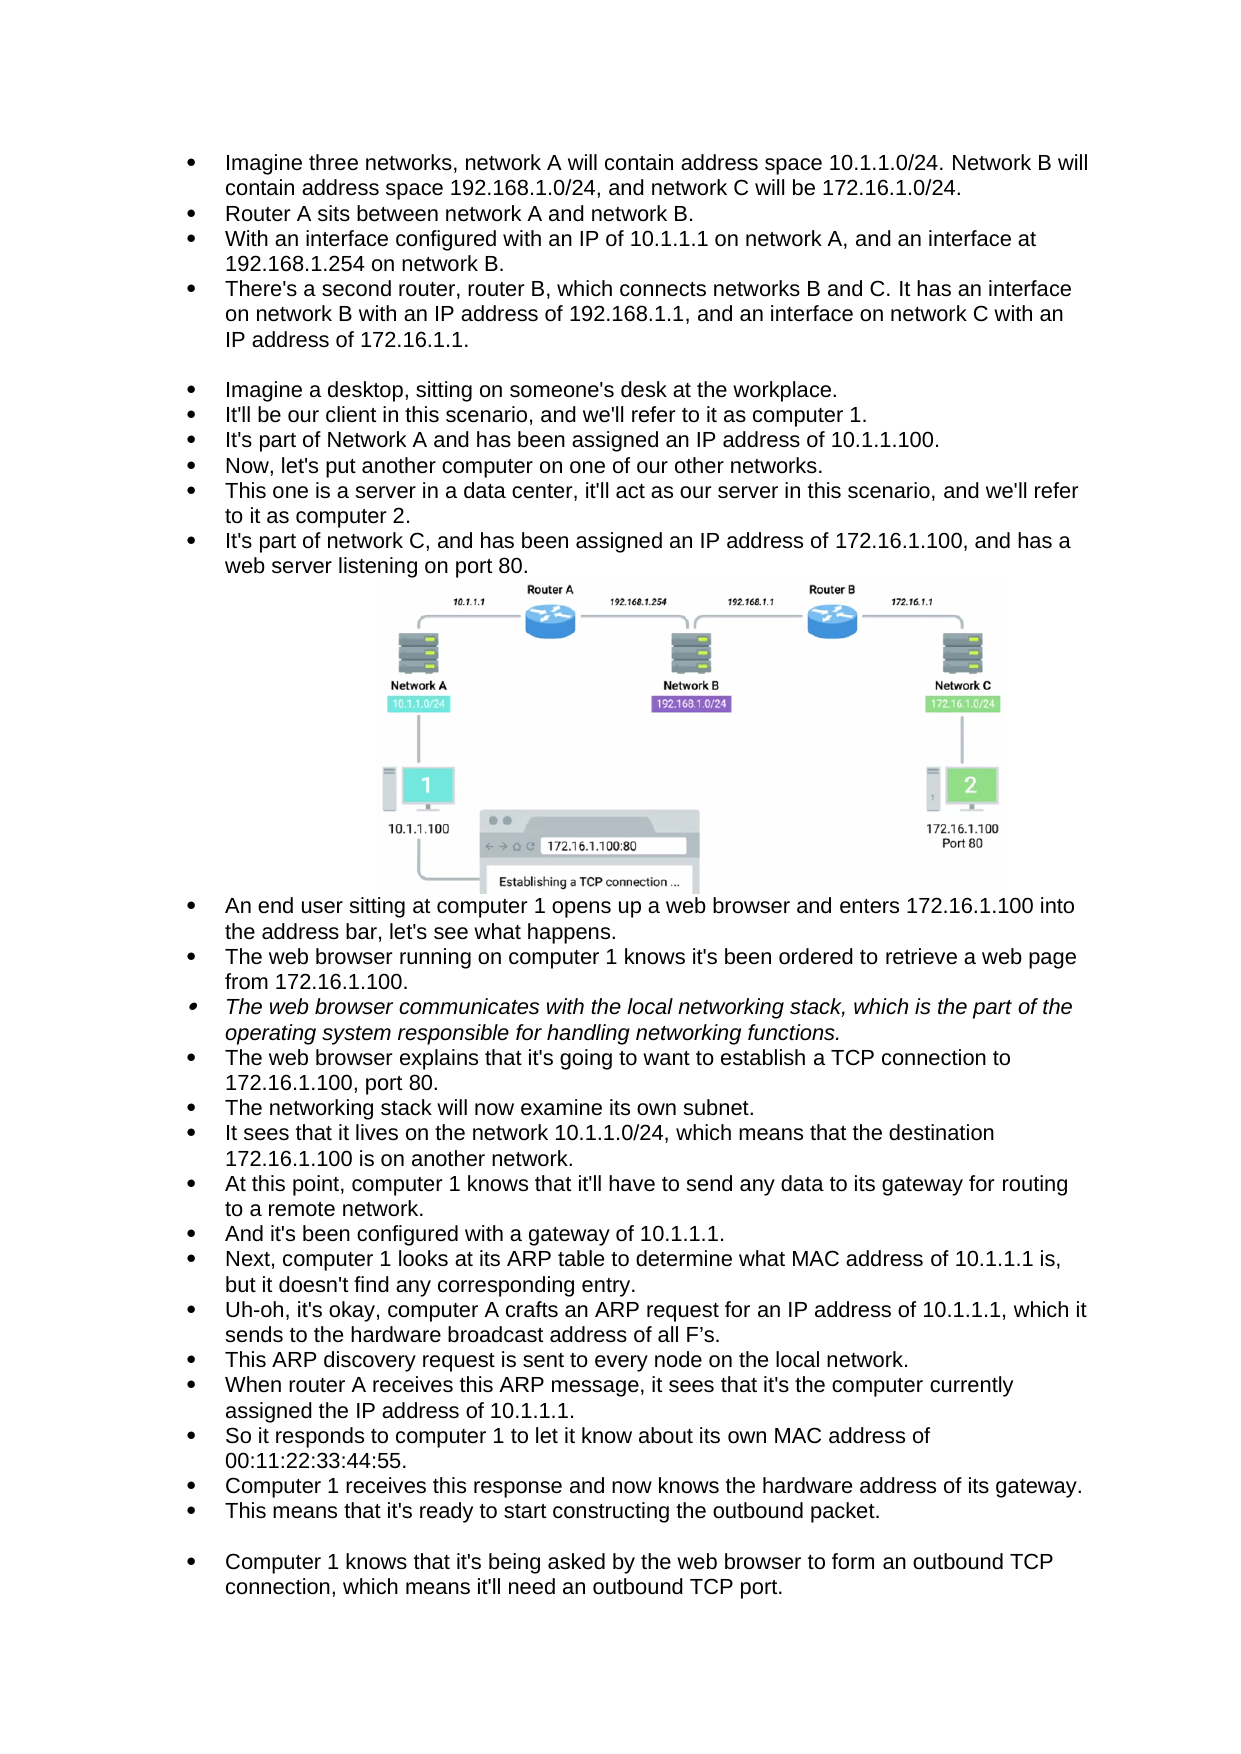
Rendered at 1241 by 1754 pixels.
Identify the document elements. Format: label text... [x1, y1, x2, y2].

list Imagine three networks, network A will contain address space 10.1.1.0/24. Network B will contain address space 192.168.1.0/24, and network C will be 172.16.1.0/24. [187, 150, 1090, 200]
list An end user sitting at computer 1 opens up a web browser and enters 172.16.1.100 into the address bar, let's see what happens. [187, 893, 1090, 944]
list It's part of Network A and has been assigned an IP address of 10.1.1.100. [187, 427, 1090, 452]
list The web browser running on computer 1 knows it's been ordered to retrieve a web page from 172.16.1.100. [187, 944, 1090, 994]
list It sees that it lives on the network 10.1.1.0/24, which means that the destination 172.16.1.100 is on another network. [187, 1120, 1090, 1171]
list This one is a server in a data center, it'll act as our server in this scenario, and we'll refer to it as computer 2. [187, 478, 1090, 528]
list Imagine a desktop, sitting on someone's desk at the workplace. [187, 377, 1090, 402]
list Uh-oh, it's okay, computer A crafts an ARP request for an IP address of 10.1.1.1, which it sends to the hardware broadcast address of all F’s. [187, 1297, 1090, 1347]
picture [375, 578, 1005, 894]
list And it's been configured with a gateway of 10.1.1.1. [187, 1221, 1090, 1246]
list There's a second router, router B, which connects networks B and C. It has an interface on network B with an IP address of 192.168.1.1, and an interface on network C with an IP address of 172.16.1.1. [187, 276, 1090, 352]
list So it responds to computer 1 to let it know about its own MAC address of 00:11:22:33:44:55. [187, 1423, 1090, 1473]
list It's part of network C, and has been assigned an IP address of 172.16.1.100, and has a web server listening on port 80. [187, 528, 1090, 578]
list The web browser communicates with the local networking stack, which is the part of the operating system responsible for handling networking functions. [187, 994, 1090, 1044]
list The web browser explains that it's going to want to establish a TCP connection to 172.16.1.100, port 80. [187, 1044, 1090, 1095]
list This ARP discovery request is sent to every node on the local network. [187, 1347, 1090, 1372]
list When router A receives this ARP message, it sees that it's the computer currently assigned the IP address of 10.1.1.1. [187, 1372, 1090, 1423]
list This means that it's ready to start constructing the outbound packet. [187, 1498, 1090, 1523]
list Computer 1 knows that it's being asked by the web browser to form an outbound TCP connection, which means it'll need an outbound TCP port. [187, 1549, 1090, 1599]
list At this point, computer 1 knows that it'll have to send any data to its gateway for routing to a remote network. [187, 1171, 1090, 1221]
list Now, let's put another computer on one of our other networks. [187, 452, 1090, 478]
list It'll be our client in this scenario, and we'll refer to it as computer 1. [187, 402, 1090, 427]
list The networking stack will now examine its own subnet. [187, 1095, 1090, 1120]
list Computer 1 receives this response and now knows the hardware address of its gateway. [187, 1473, 1090, 1498]
list With an interface configured with an IP of 10.1.1.1 on network A, and an interface at 192.168.1.254 on network B. [187, 226, 1090, 276]
list Router A sits between network A and network B. [187, 200, 1090, 226]
list Next, computer 1 looks at its ARP table to determine what MAC address of 10.1.1.1 is, but it doesn't find any corresponding entry. [187, 1246, 1090, 1297]
